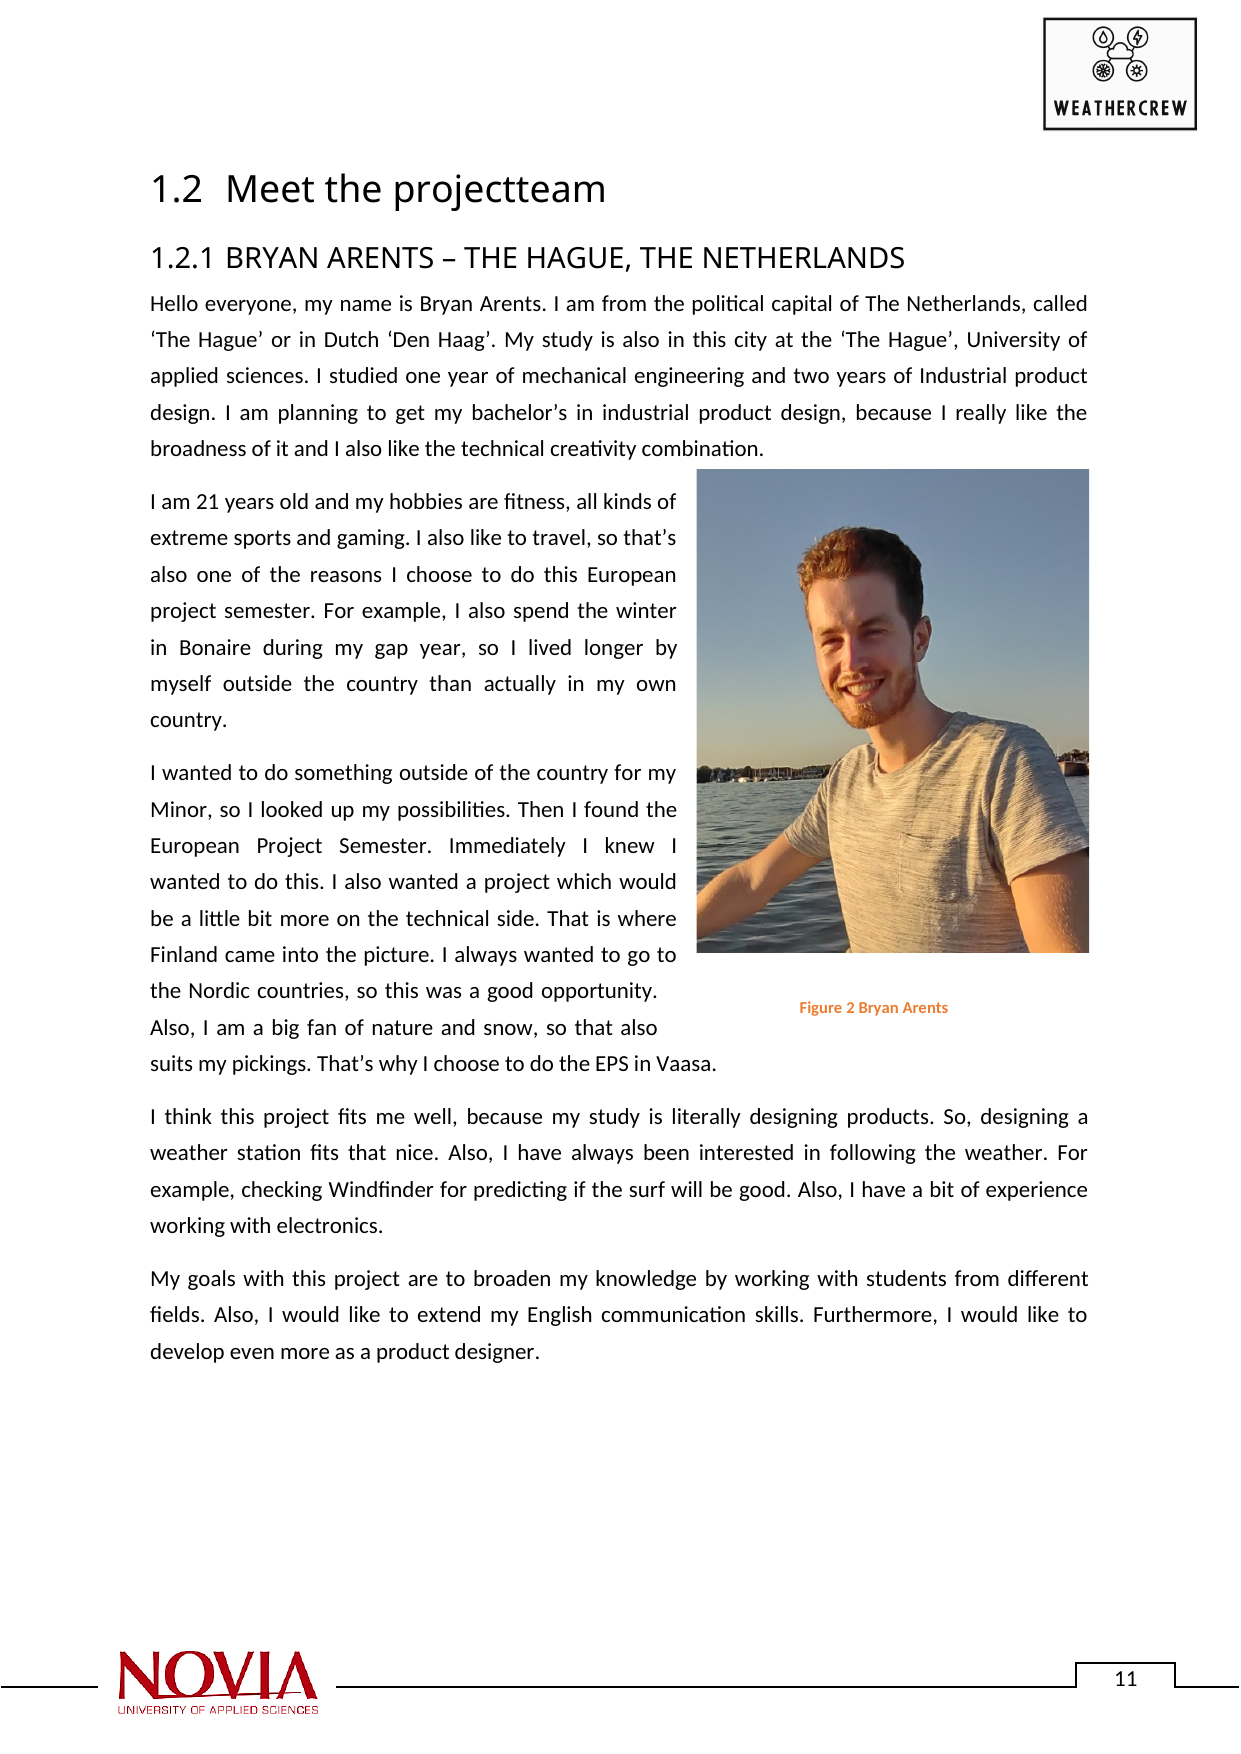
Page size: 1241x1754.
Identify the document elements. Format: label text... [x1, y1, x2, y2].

picture [98, 1638, 336, 1724]
picture [1041, 16, 1199, 132]
picture [696, 469, 1090, 953]
subtitle Bryan Arents – The Hague, The Netherlands [150, 237, 1090, 277]
text My goals with this project are to broaden my knowledge by working with students from different fields. Also, I would like to extend my English communication skills. Furthermore, I would like to develop even more as a product designer. [150, 1264, 1090, 1365]
subtitle Meet the projectteam [150, 162, 1090, 213]
text I am 21 years old and my hobbies are fitness, all kinds of extreme sports and gaming. I also like to travel, so that’s also one of the reasons I choose to do this European project semester. For example, I also spend the winter in Bonaire during my gap year, so I lived longer by myself outside the country than actually in my own country. [150, 487, 696, 733]
text I think this project fits me well, because my study is literally designing products. So, designing a weather station fits that nice. Also, I have always been interested in following the weather. For example, checking Windfinder for predicting if the surf will be good. Also, I have a bit of experience working with electronics. [150, 1102, 1090, 1239]
text I wanted to do something outside of the country for my Minor, so I looked up my possibilities. Then I found the European Project Semester. Immediately I knew I wanted to do this. I also wanted a project which would be a little bit more on the technical side. That is where Finland came into the picture. I always wanted to go to the Nordic countries, so this was a good opportunity. Also, I am a big fan of nature and snow, so that also suits my pickings. That’s why I choose to do the EPS in Vaasa. [150, 758, 1090, 1077]
text Hello everyone, my name is Bryan Arents. I am from the political capital of The Netherlands, called ‘The Hague’ or in Dutch ‘Den Haag’. My study is also in this city at the ‘The Hague’, University of applied sciences. I studied one year of mechanical engineering and two years of Industrial product design. I am planning to get my bachelor’s in industrial product design, because I really like the broadness of it and I also like the technical creativity combination. [150, 289, 1090, 462]
